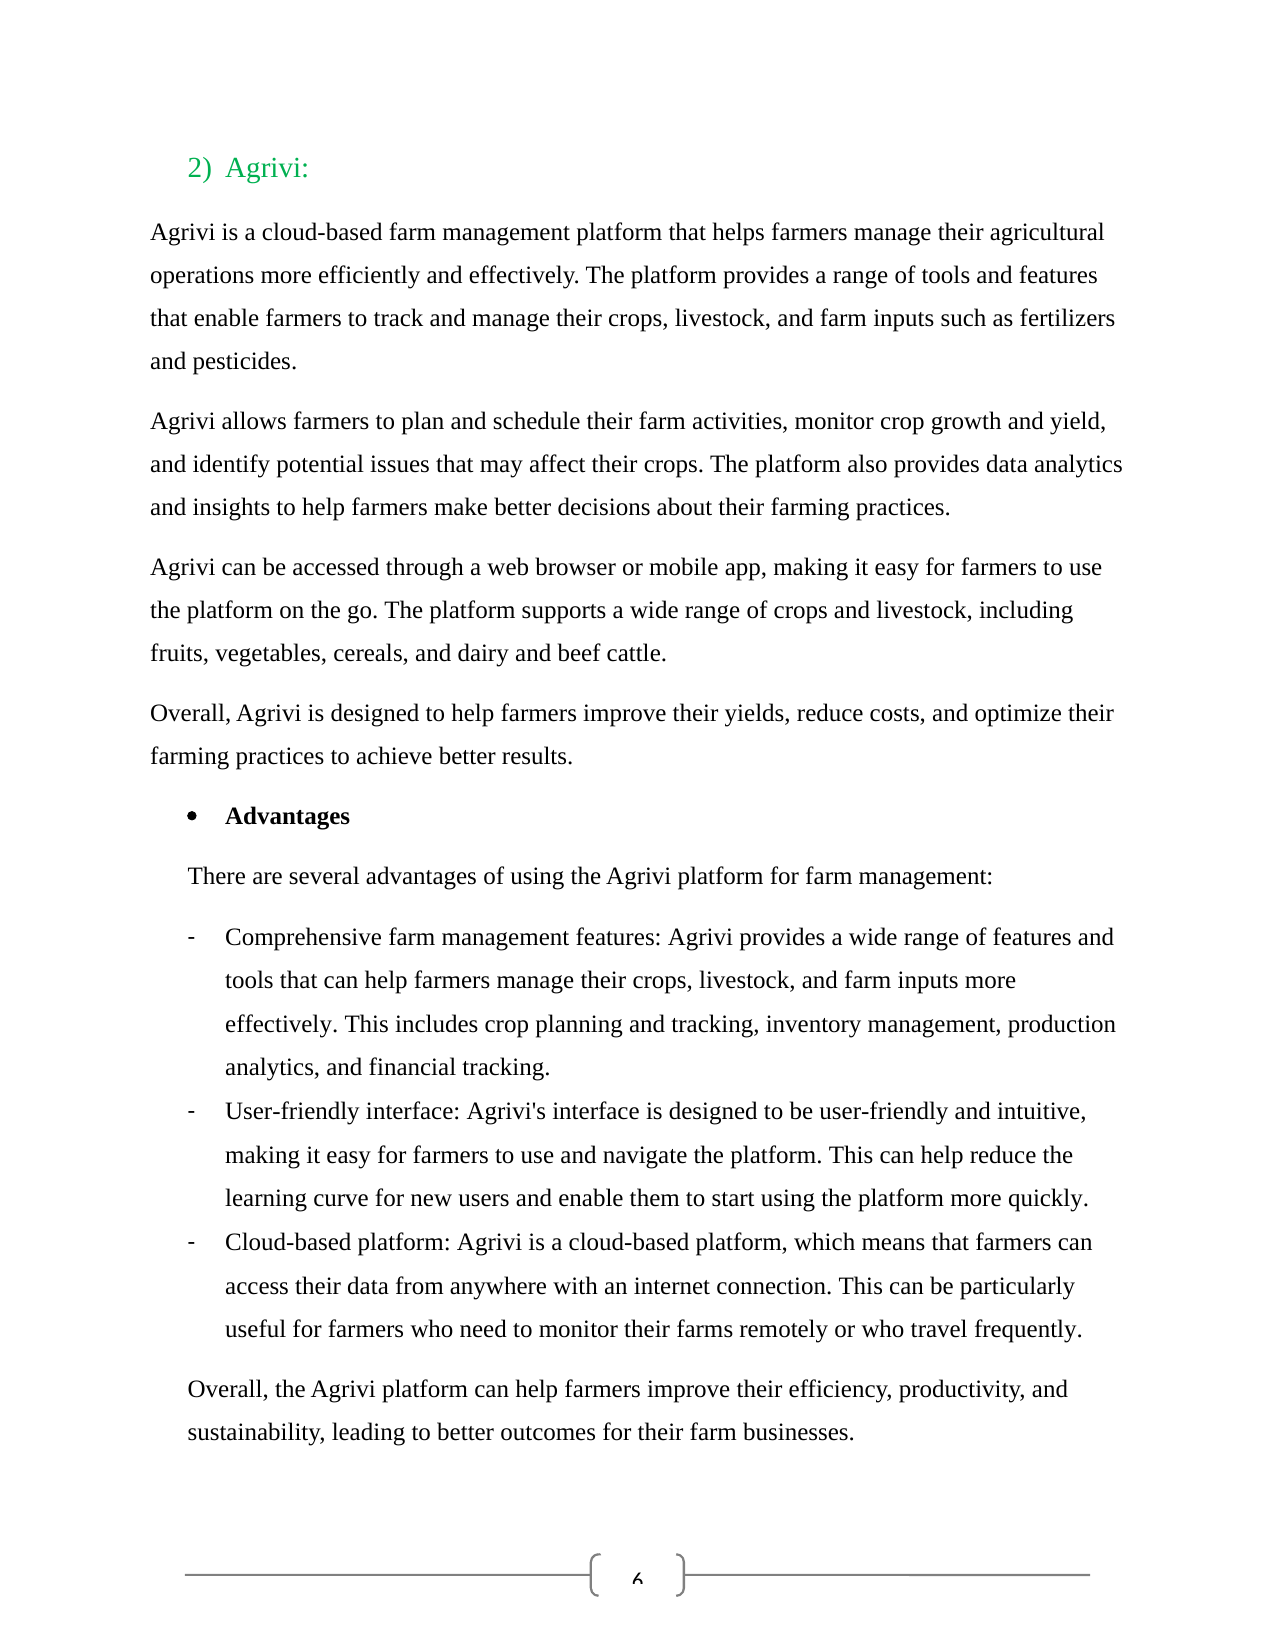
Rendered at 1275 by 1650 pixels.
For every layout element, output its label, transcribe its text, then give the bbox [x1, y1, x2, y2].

text Agrivi can be accessed through a web browser or mobile app, making it easy for farmers to use the platform on the go. The platform supports a wide range of crops and livestock, including fruits, vegetables, cereals, and dairy and beef cattle. [150, 552, 1125, 667]
list Advantages [187, 801, 1125, 830]
text Overall, Agrivi is designed to help farmers improve their yields, reduce costs, and optimize their farming practices to achieve better results. [150, 698, 1125, 770]
list Comprehensive farm management features: Agrivi provides a wide range of features and tools that can help farmers manage their crops, livestock, and farm inputs more effectively. This includes crop planning and tracking, inventory management, production analytics, and financial tracking. [187, 921, 1125, 1081]
text There are several advantages of using the Agrivi platform for farm management: [187, 861, 1125, 890]
list Agrivi: [187, 150, 1125, 183]
list Cloud-based platform: Agrivi is a cloud-based platform, which means that farmers can access their data from anywhere with an internet connection. This can be particularly useful for farmers who need to monitor their farms remotely or who travel frequently. [187, 1226, 1125, 1343]
text Overall, the Agrivi platform can help farmers improve their efficiency, productivity, and sustainability, leading to better outcomes for their farm businesses. [187, 1374, 1125, 1446]
text Agrivi allows farmers to plan and schedule their farm activities, monitor crop growth and yield, and identify potential issues that may affect their crops. The platform also provides data analytics and insights to help farmers make better decisions about their farming practices. [150, 406, 1125, 521]
text Agrivi is a cloud-based farm management platform that helps farmers manage their agricultural operations more efficiently and effectively. The platform provides a range of tools and features that enable farmers to track and manage their crops, livestock, and farm inputs such as fertilizers and pesticides. [150, 217, 1125, 375]
list User-friendly interface: Agrivi's interface is designed to be user-friendly and intuitive, making it easy for farmers to use and navigate the platform. This can help reduce the learning curve for new users and enable them to start using the platform more quickly. [187, 1095, 1125, 1212]
